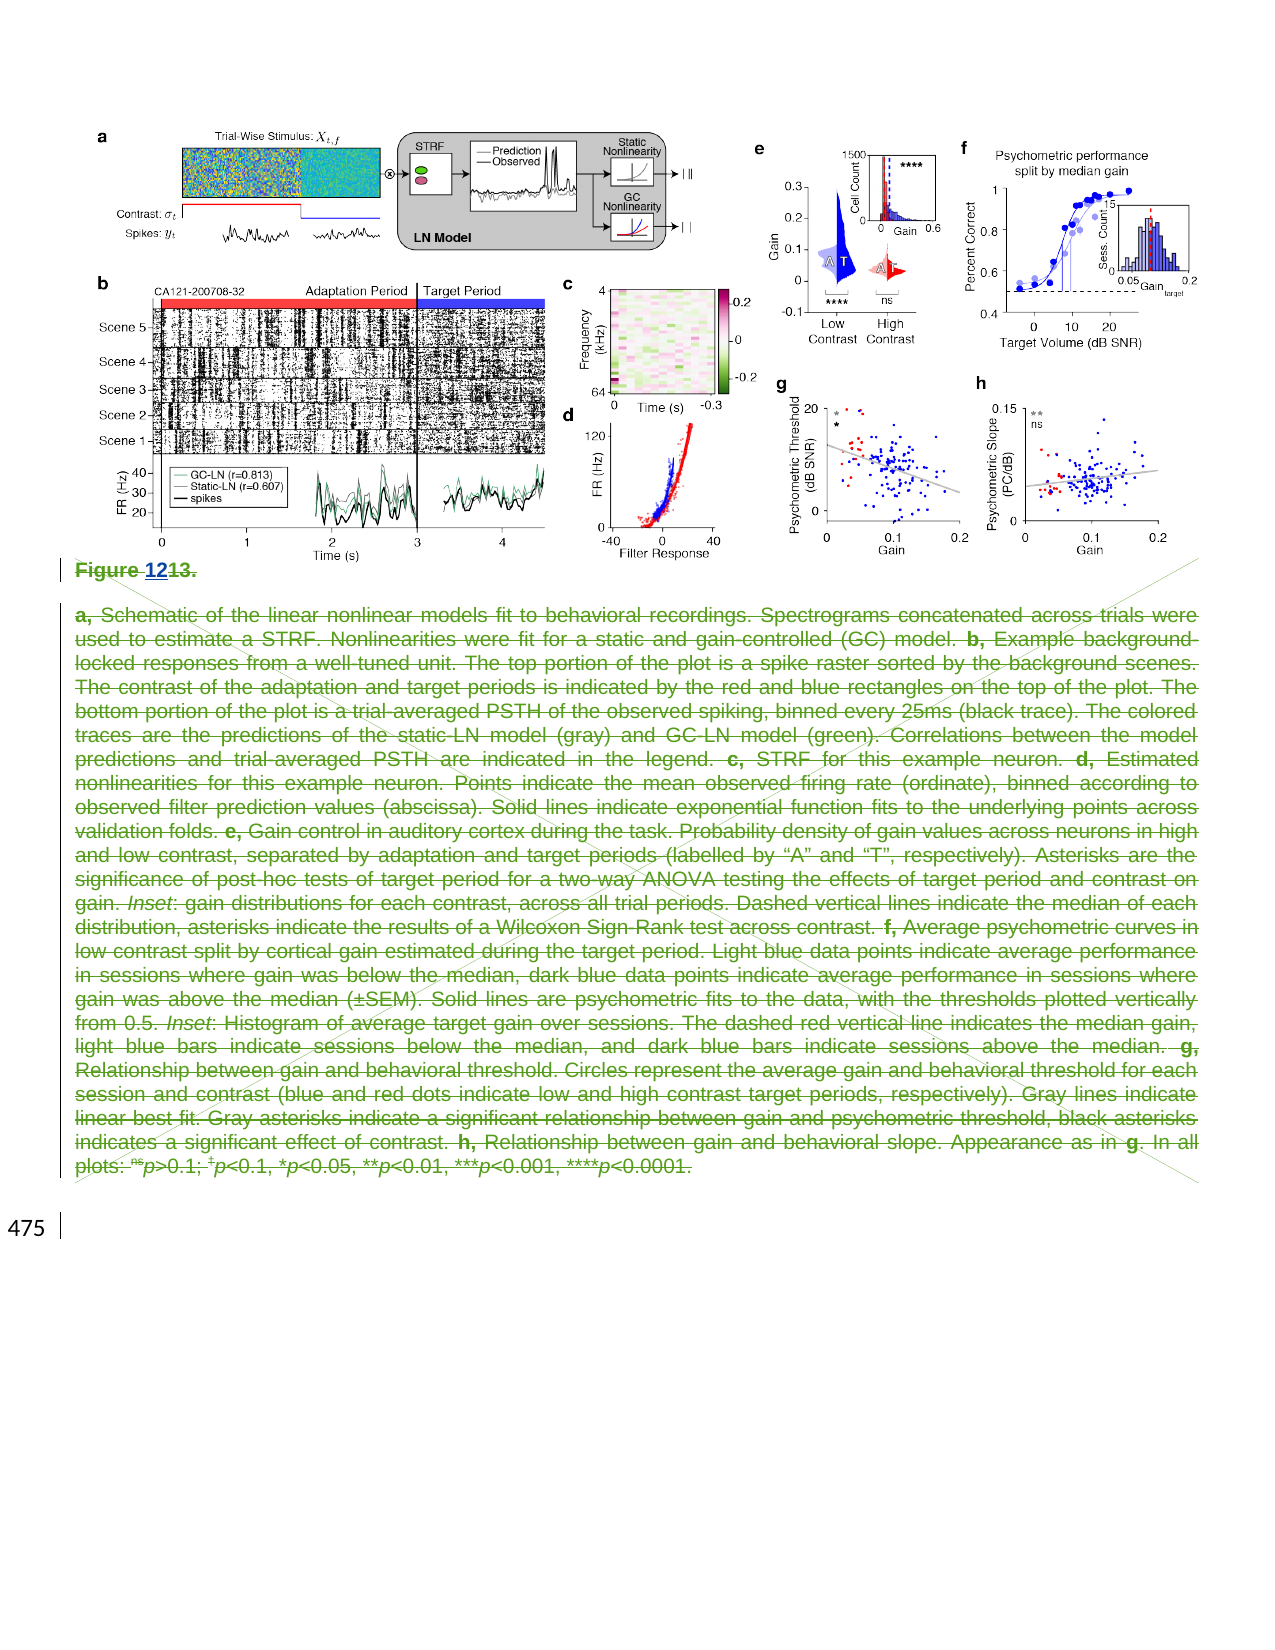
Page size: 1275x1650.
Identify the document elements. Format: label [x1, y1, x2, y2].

picture [75, 102, 1201, 573]
picture [75, 560, 81, 572]
picture [79, 565, 88, 572]
